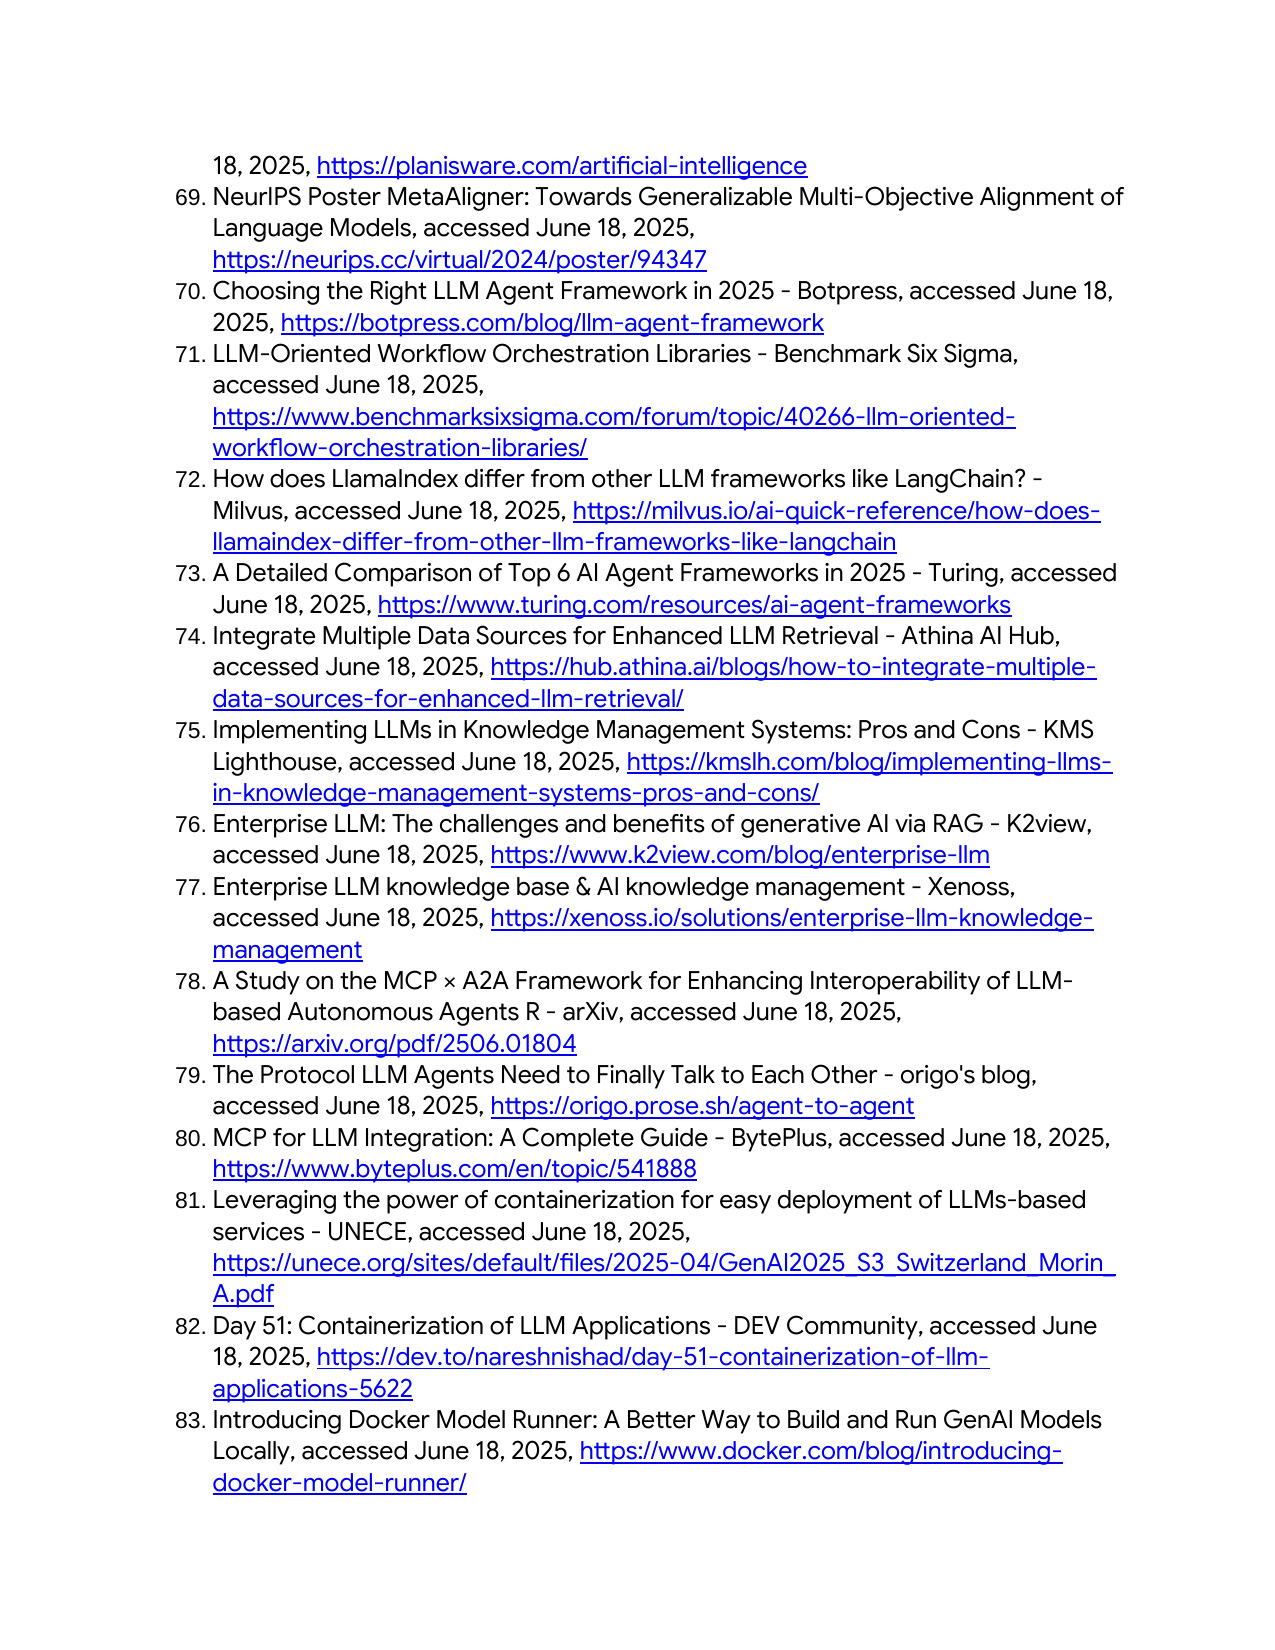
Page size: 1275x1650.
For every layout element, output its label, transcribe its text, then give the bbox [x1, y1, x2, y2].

list Leveraging the power of containerization for easy deployment of LLMs-based services - UNECE, accessed June 18, 2025, https://unece.org/sites/default/files/2025-04/GenAI2025_S3_Switzerland_Morin_A.pdf [175, 1185, 1125, 1310]
list Day 51: Containerization of LLM Applications - DEV Community, accessed June 18, 2025, https://dev.to/nareshnishad/day-51-containerization-of-llm-applications-5622 [175, 1310, 1125, 1404]
list The Protocol LLM Agents Need to Finally Talk to Each Other - origo's blog, accessed June 18, 2025, https://origo.prose.sh/agent-to-agent [175, 1059, 1125, 1122]
list Enterprise LLM knowledge base & AI knowledge management - Xenoss, accessed June 18, 2025, https://xenoss.io/solutions/enterprise-llm-knowledge-management [175, 871, 1125, 965]
list LLM-Oriented Workflow Orchestration Libraries - Benchmark Six Sigma, accessed June 18, 2025, https://www.benchmarksixsigma.com/forum/topic/40266-llm-oriented-workflow-orchestration-libraries/ [175, 338, 1125, 463]
list MCP for LLM Integration: A Complete Guide - BytePlus, accessed June 18, 2025, https://www.byteplus.com/en/topic/541888 [175, 1122, 1125, 1185]
list Integrate Multiple Data Sources for Enhanced LLM Retrieval - Athina AI Hub, accessed June 18, 2025, https://hub.athina.ai/blogs/how-to-integrate-multiple-data-sources-for-enhanced-llm-retrieval/ [175, 620, 1125, 714]
list Choosing the Right LLM Agent Framework in 2025 - Botpress, accessed June 18, 2025, https://botpress.com/blog/llm-agent-framework [175, 275, 1125, 338]
list Implementing LLMs in Knowledge Management Systems: Pros and Cons - KMS Lighthouse, accessed June 18, 2025, https://kmslh.com/blog/implementing-llms-in-knowledge-management-systems-pros-and-cons/ [175, 714, 1125, 808]
list NeurIPS Poster MetaAligner: Towards Generalizable Multi-Objective Alignment of Language Models, accessed June 18, 2025, https://neurips.cc/virtual/2024/poster/94347 [175, 181, 1125, 275]
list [175, 150, 1125, 181]
list Introducing Docker Model Runner: A Better Way to Build and Run GenAI Models Locally, accessed June 18, 2025, https://www.docker.com/blog/introducing-docker-model-runner/ [175, 1404, 1125, 1498]
list A Detailed Comparison of Top 6 AI Agent Frameworks in 2025 - Turing, accessed June 18, 2025, https://www.turing.com/resources/ai-agent-frameworks [175, 558, 1125, 620]
list How does LlamaIndex differ from other LLM frameworks like LangChain? - Milvus, accessed June 18, 2025, https://milvus.io/ai-quick-reference/how-does-llamaindex-differ-from-other-llm-frameworks-like-langchain [175, 463, 1125, 558]
list Enterprise LLM: The challenges and benefits of generative AI via RAG - K2view, accessed June 18, 2025, https://www.k2view.com/blog/enterprise-llm [175, 808, 1125, 871]
list A Study on the MCP × A2A Framework for Enhancing Interoperability of LLM-based Autonomous Agents R - arXiv, accessed June 18, 2025, https://arxiv.org/pdf/2506.01804 [175, 965, 1125, 1059]
